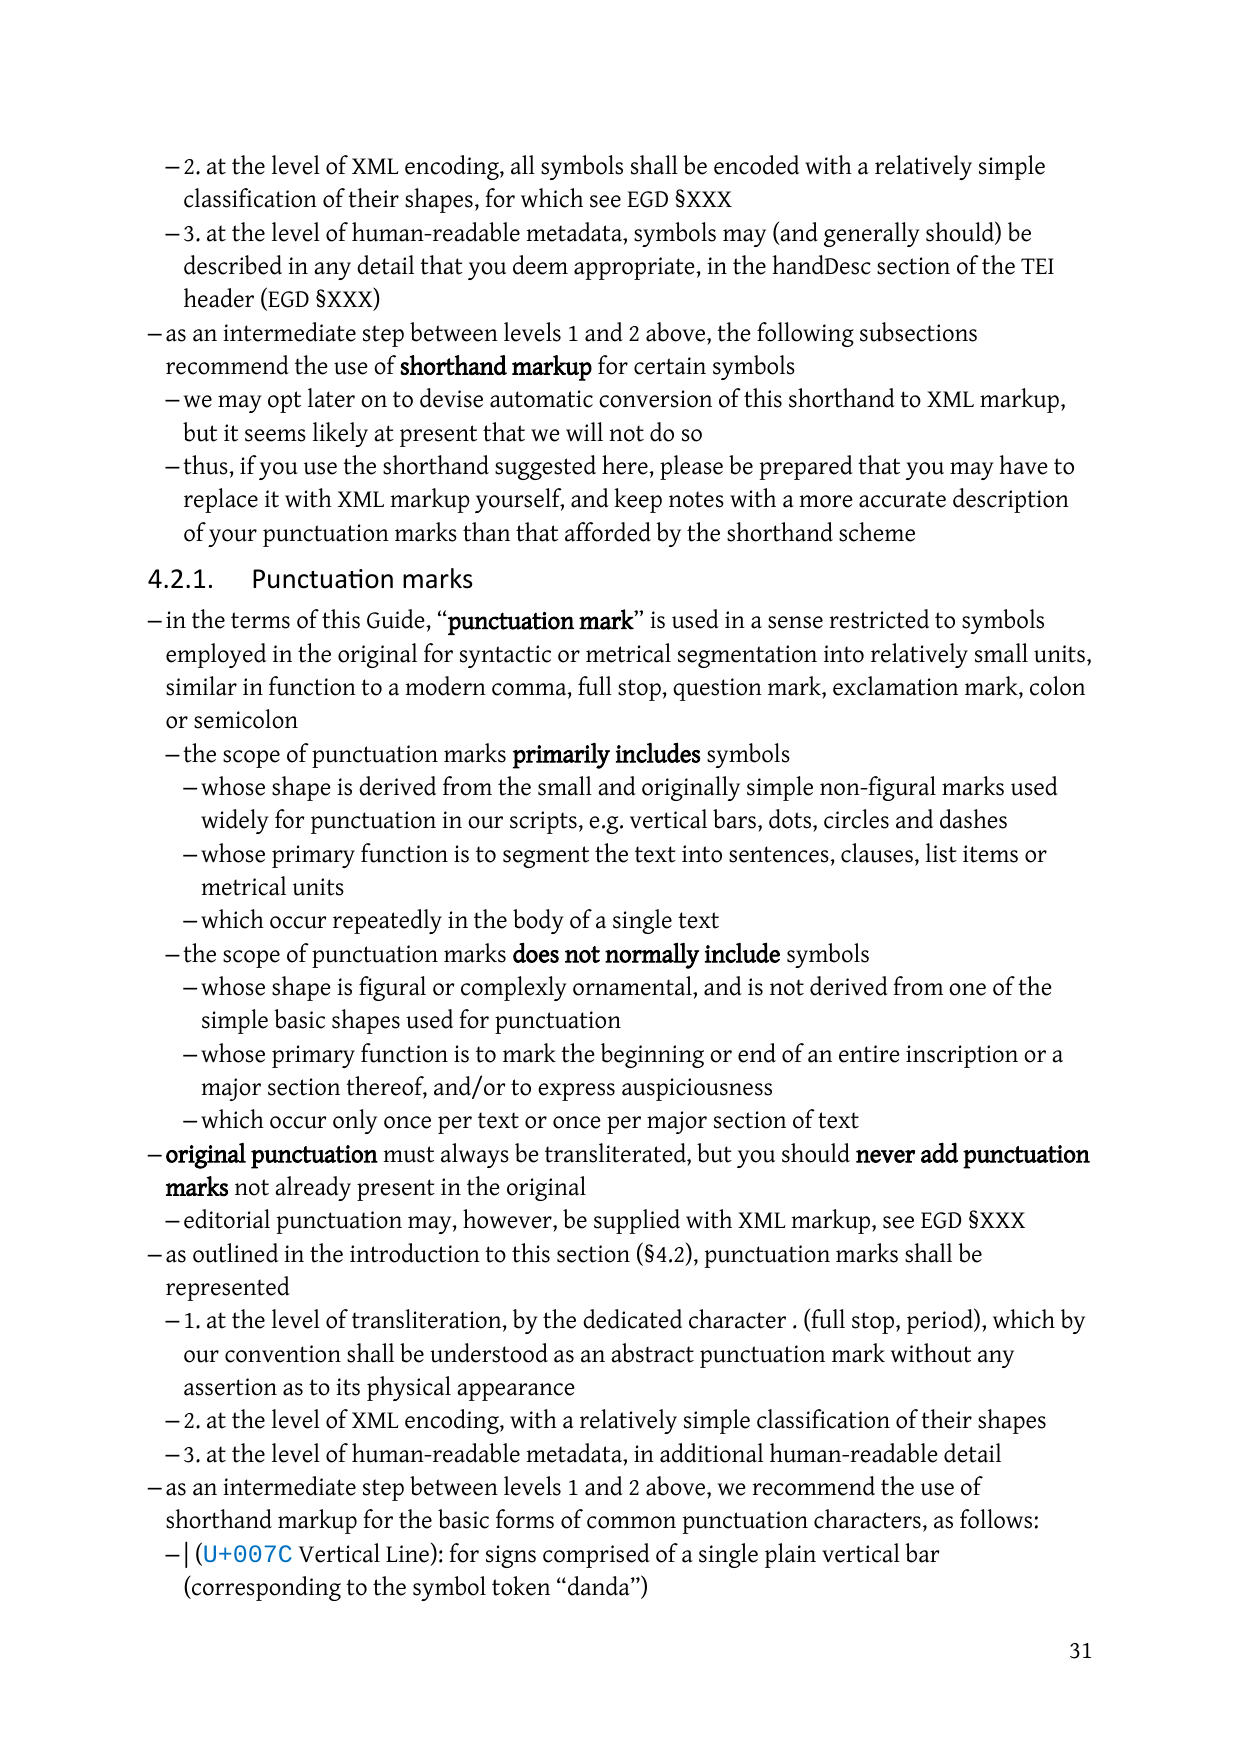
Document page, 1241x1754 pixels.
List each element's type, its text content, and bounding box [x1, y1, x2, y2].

list which occur repeatedly in the body of a single text [183, 902, 1092, 935]
list 3. at the level of human-readable metadata, symbols may (and generally should) be described in any detail that you deem appropriate, in the handDesc section of the TEI header (EGD §XXX) [165, 214, 1092, 314]
list the scope of punctuation marks does not normally include symbols [165, 935, 1092, 969]
list original punctuation must always be transliterated, but you should never add punctuation marks not already present in the original [148, 1135, 1092, 1202]
subtitle Punctuation marks [148, 560, 1092, 596]
list 2. at the level of XML encoding, with a relatively simple classification of their shapes [165, 1402, 1092, 1435]
list we may opt later on to devise automatic conversion of this shorthand to XML markup, but it seems likely at present that we will not do so [165, 381, 1092, 448]
list whose primary function is to segment the text into sentences, clauses, list items or metrical units [183, 835, 1092, 902]
list as an intermediate step between levels 1 and 2 above, we recommend the use of shorthand markup for the basic forms of common punctuation characters, as follows: [148, 1469, 1092, 1535]
list | (U+007C Vertical Line): for signs comprised of a single plain vertical bar (corresponding to the symbol token “danda”) [165, 1535, 1092, 1602]
list whose shape is figural or complexly ornamental, and is not derived from one of the simple basic shapes used for punctuation [183, 969, 1092, 1035]
list thus, if you use the shorthand suggested here, please be prepared that you may have to replace it with XML markup yourself, and keep notes with a more accurate description of your punctuation marks than that afforded by the shorthand scheme [165, 448, 1092, 548]
list as an intermediate step between levels 1 and 2 above, the following subsections recommend the use of shorthand markup for certain symbols [148, 314, 1092, 381]
list whose primary function is to mark the beginning or end of an entire inscription or a major section thereof, and/or to express auspiciousness [183, 1035, 1092, 1102]
list 2. at the level of XML encoding, all symbols shall be encoded with a relatively simple classification of their shapes, for which see EGD §XXX [165, 148, 1092, 214]
list as outlined in the introduction to this section (§4.2), punctuation marks shall be represented [148, 1235, 1092, 1302]
list 3. at the level of human-readable metadata, in additional human-readable detail [165, 1435, 1092, 1469]
list editorial punctuation may, however, be supplied with XML markup, see EGD §XXX [165, 1202, 1092, 1235]
list in the terms of this Guide, “punctuation mark” is used in a sense restricted to symbols employed in the original for syntactic or metrical segmentation into relatively small units, similar in function to a modern comma, full stop, question mark, exclamation mark, colon or semicolon [148, 602, 1092, 735]
list whose shape is derived from the small and originally simple non-figural marks used widely for punctuation in our scripts, e.g. vertical bars, dots, circles and dashes [183, 769, 1092, 835]
list which occur only once per text or once per major section of text [183, 1102, 1092, 1135]
list the scope of punctuation marks primarily includes symbols [165, 735, 1092, 769]
list 1. at the level of transliteration, by the dedicated character . (full stop, period), which by our convention shall be understood as an abstract punctuation mark without any assertion as to its physical appearance [165, 1302, 1092, 1402]
